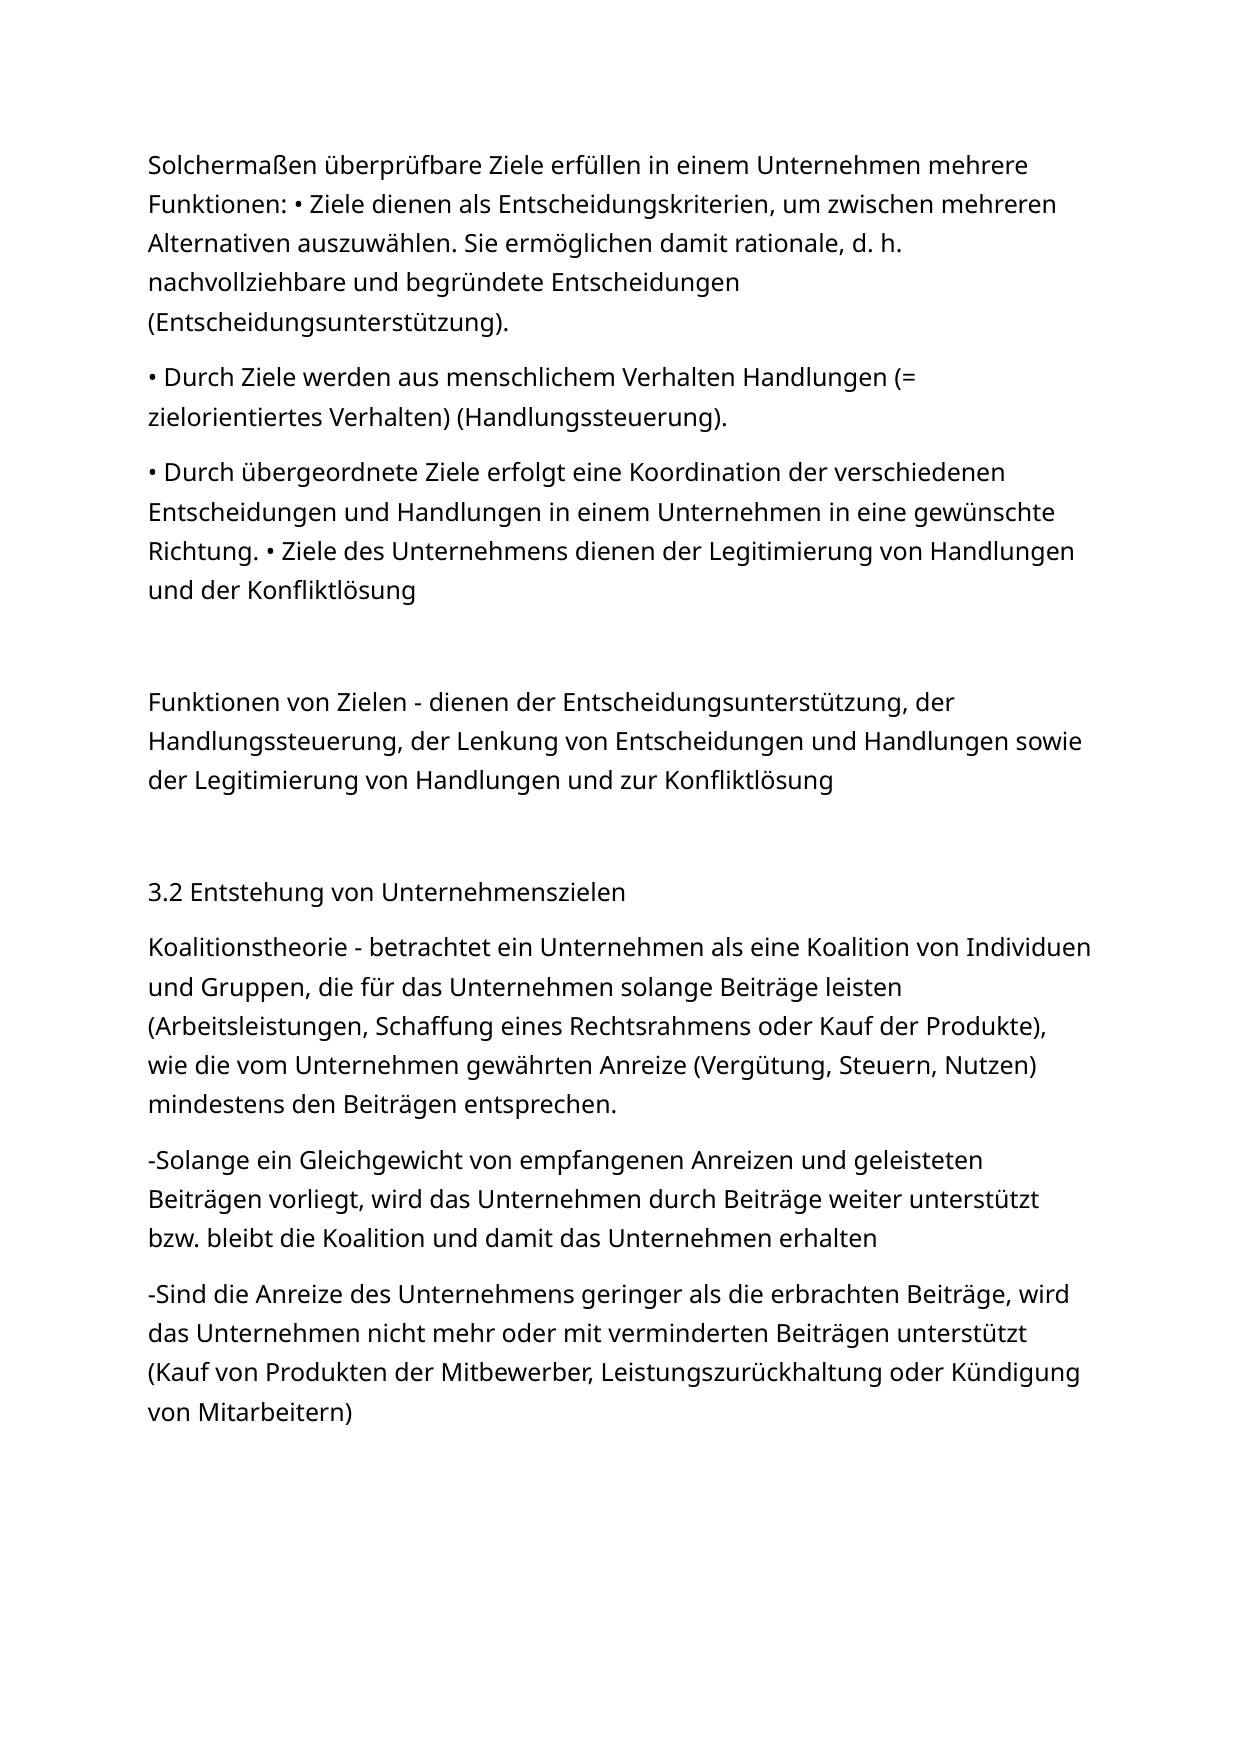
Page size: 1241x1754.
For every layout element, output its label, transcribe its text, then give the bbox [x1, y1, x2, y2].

text • Durch Ziele werden aus menschlichem Verhalten Handlungen (= zielorientiertes Verhalten) (Handlungssteuerung). [148, 360, 1093, 433]
text Solchermaßen überprüfbare Ziele erfüllen in einem Unternehmen mehrere Funktionen: • Ziele dienen als Entscheidungskriterien, um zwischen mehreren Alternativen auszuwählen. Sie ermöglichen damit rationale, d. h. nachvollziehbare und begründete Entscheidungen (Entscheidungsunterstützung). [148, 148, 1093, 338]
text • Durch übergeordnete Ziele erfolgt eine Koordination der verschiedenen Entscheidungen und Handlungen in einem Unternehmen in eine gewünschte Richtung. • Ziele des Unternehmens dienen der Legitimierung von Handlungen und der Konfliktlösung [148, 455, 1093, 607]
text Funktionen von Zielen - dienen der Entscheidungsunterstützung, der Handlungssteuerung, der Lenkung von Entscheidungen und Handlungen sowie der Legitimierung von Handlungen und zur Konfliktlösung [148, 684, 1093, 797]
text 3.2 Entstehung von Unternehmenszielen [148, 874, 1093, 908]
text Koalitionstheorie - betrachtet ein Unternehmen als eine Koalition von Individuen und Gruppen, die für das Unternehmen solange Beiträge leisten (Arbeitsleistungen, Schaffung eines Rechtsrahmens oder Kauf der Produkte), wie die vom Unternehmen gewährten Anreize (Vergütung, Steuern, Nutzen) mindestens den Beiträgen entsprechen. [148, 930, 1093, 1121]
text -Sind die Anreize des Unternehmens geringer als die erbrachten Beiträge, wird das Unternehmen nicht mehr oder mit verminderten Beiträgen unterstützt (Kauf von Produkten der Mitbewerber, Leistungszurückhaltung oder Kündigung von Mitarbeitern) [148, 1277, 1093, 1428]
text -Solange ein Gleichgewicht von empfangenen Anreizen und geleisteten Beiträgen vorliegt, wird das Unternehmen durch Beiträge weiter unterstützt bzw. bleibt die Koalition und damit das Unternehmen erhalten [148, 1143, 1093, 1255]
